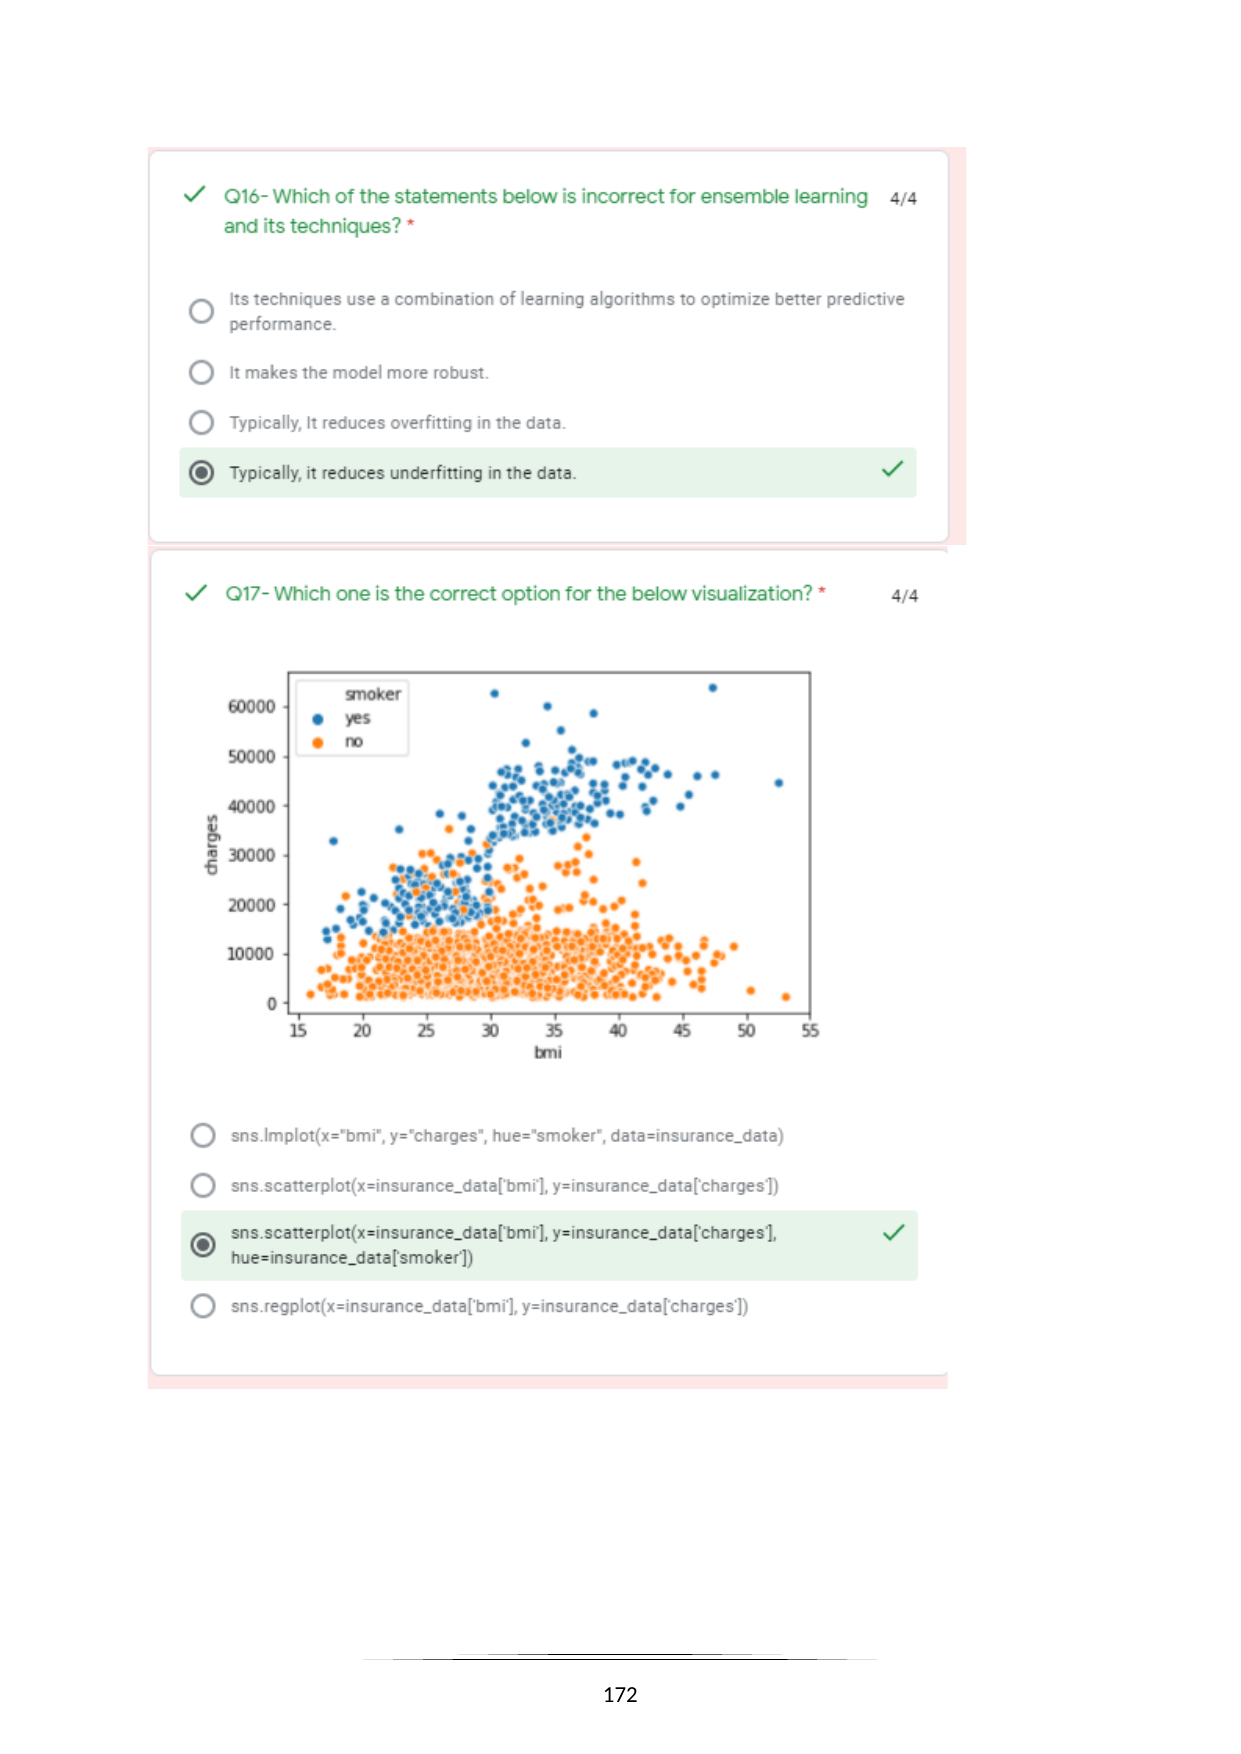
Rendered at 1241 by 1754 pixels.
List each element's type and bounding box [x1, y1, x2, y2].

picture [147, 546, 948, 1389]
picture [147, 147, 967, 545]
